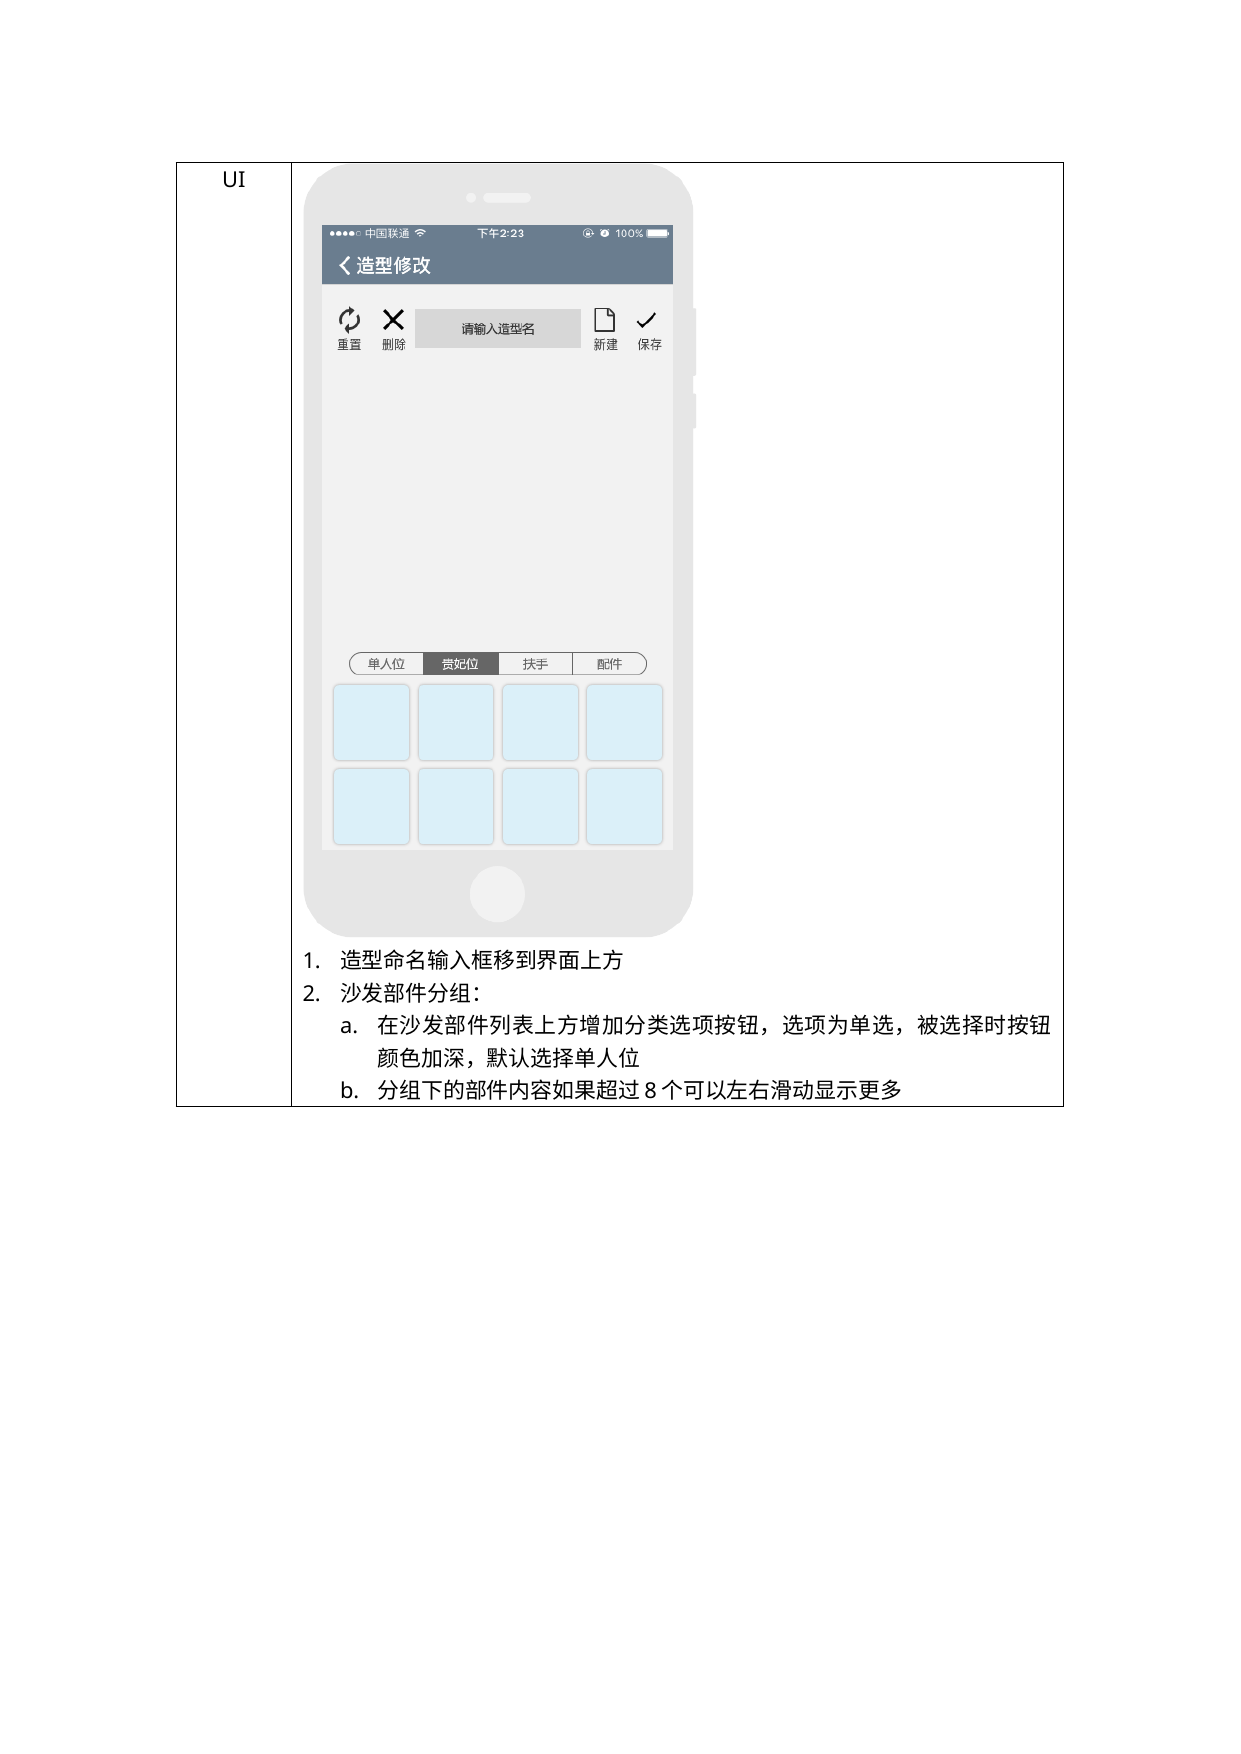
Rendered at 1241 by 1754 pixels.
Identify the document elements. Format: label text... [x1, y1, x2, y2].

picture [302, 163, 697, 938]
table_cell UI [177, 163, 291, 1106]
table_cell 造型命名输入框移到界面上方 沙发部件分组： 在沙发部件列表上方增加分类选项按钮，选项为单选，被选择时按钮颜色加深，默认选择单人位 分组下的部件内容如果超过8个可以左右滑动显示更多 [292, 163, 1063, 1106]
